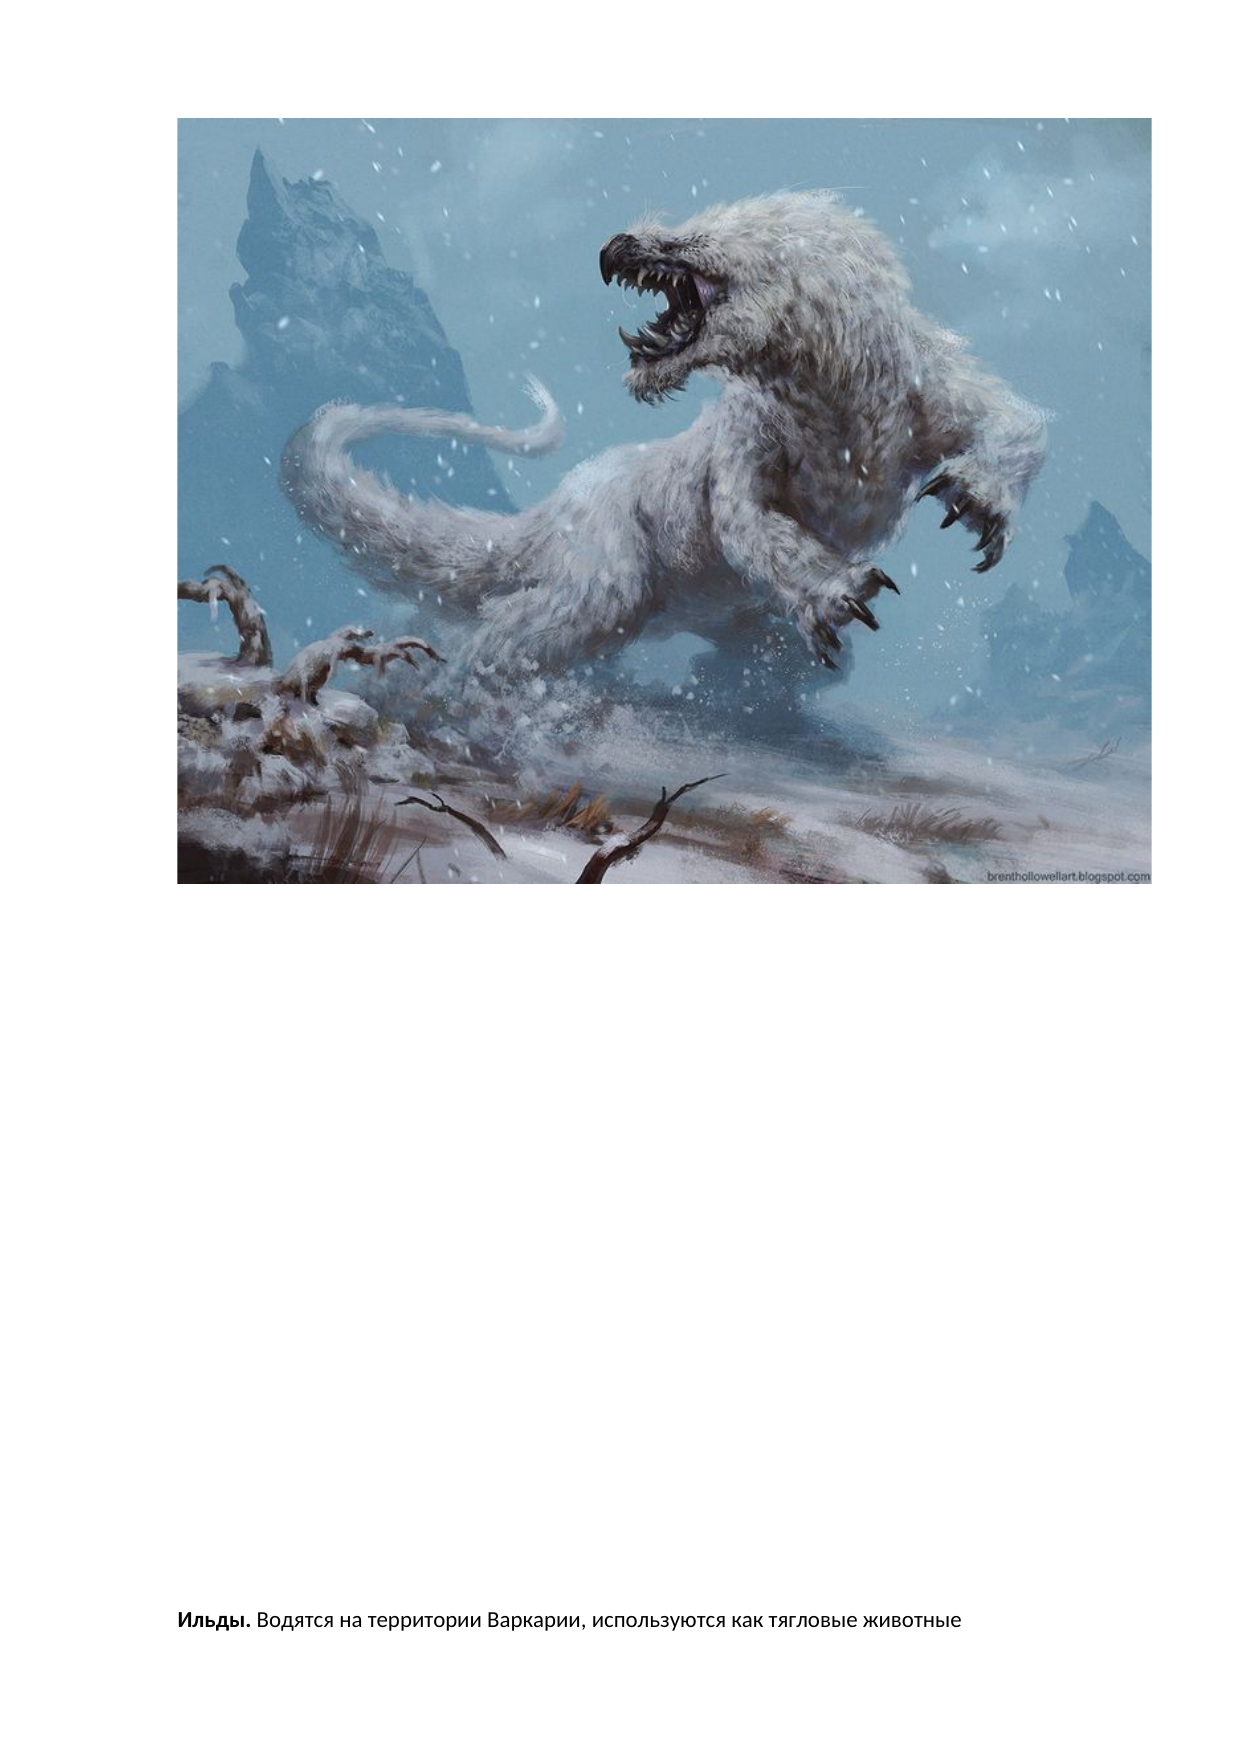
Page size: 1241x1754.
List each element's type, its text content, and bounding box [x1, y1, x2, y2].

text Ильды. Водятся на территории Варкарии, используются как тягловые животные [177, 1605, 1152, 1633]
picture [177, 118, 1152, 884]
